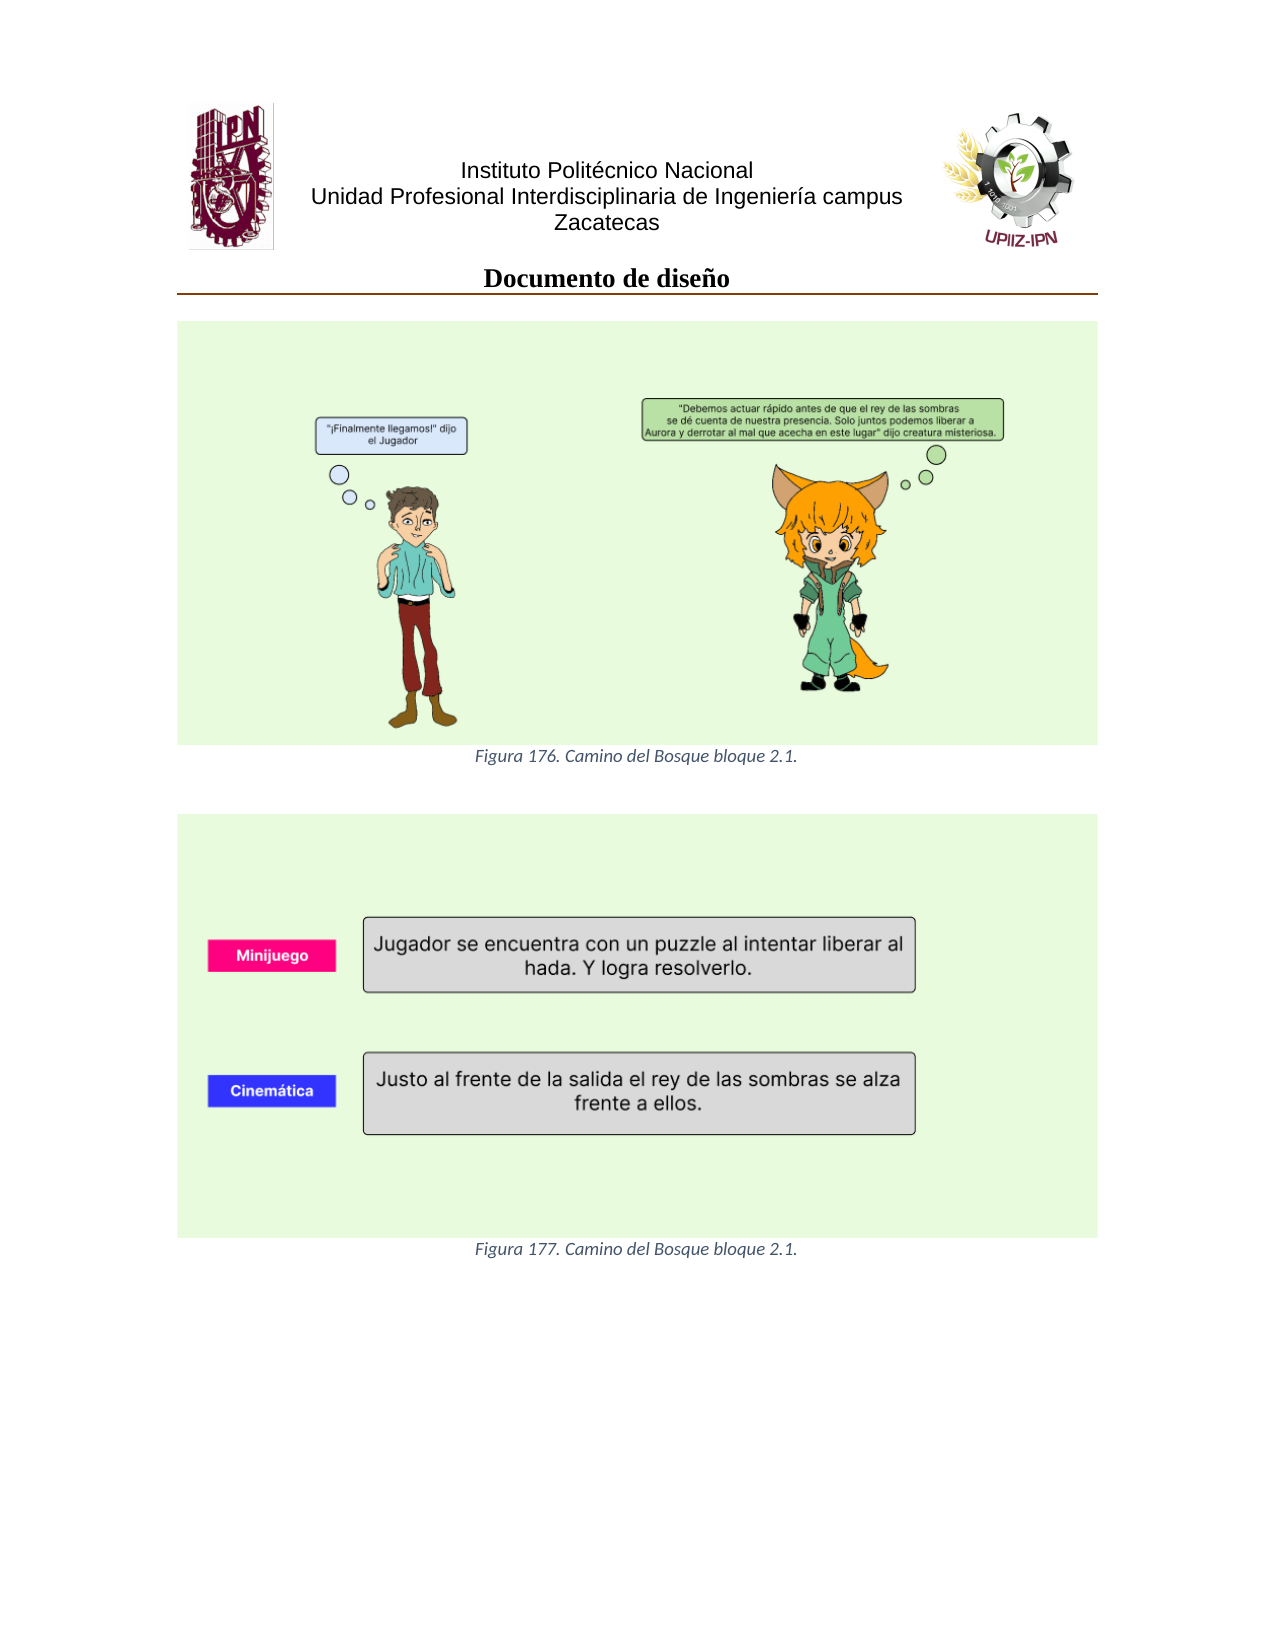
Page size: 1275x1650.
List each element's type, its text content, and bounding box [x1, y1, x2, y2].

picture [188, 103, 274, 250]
picture [177, 321, 1098, 745]
picture [936, 103, 1083, 253]
picture [177, 814, 1098, 1238]
text Figura 176. Camino del Bosque bloque 2.1. [177, 745, 1098, 767]
text Figura 177. Camino del Bosque bloque 2.1. [177, 1238, 1098, 1260]
